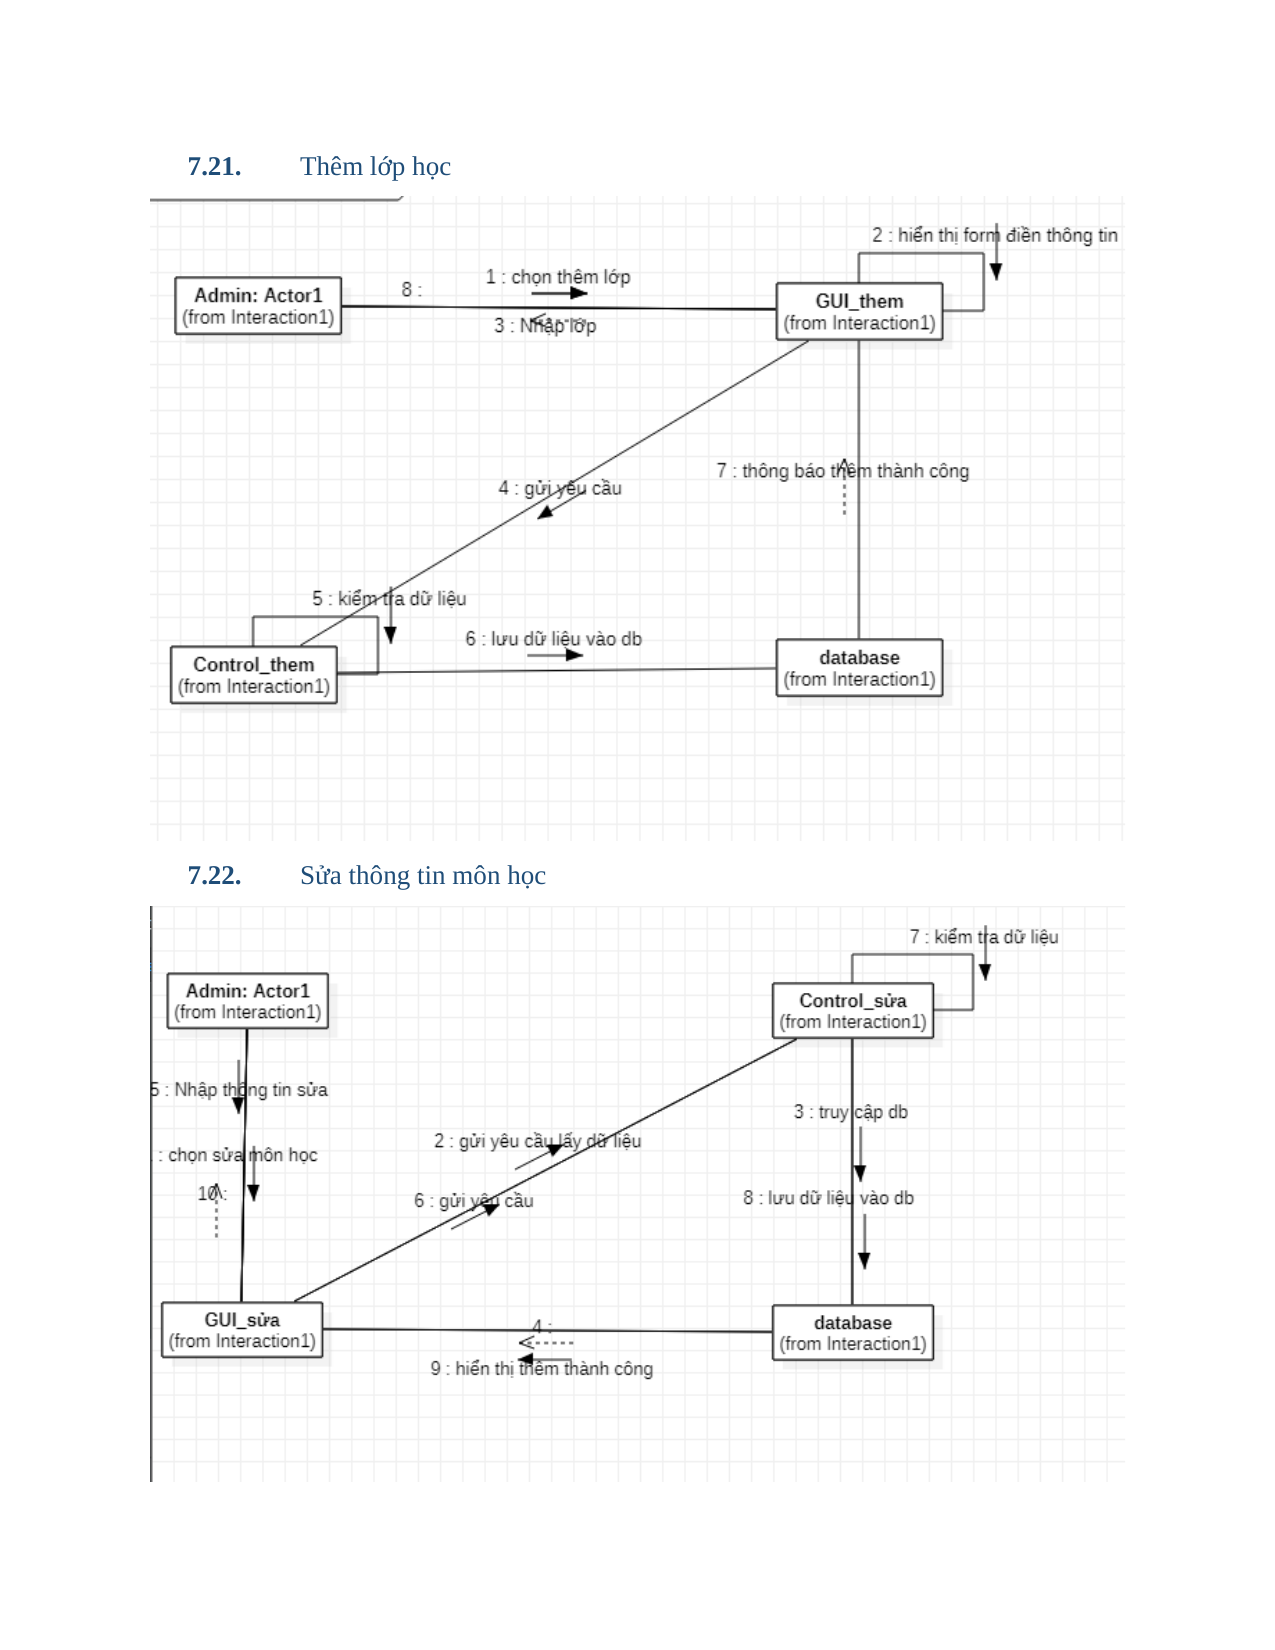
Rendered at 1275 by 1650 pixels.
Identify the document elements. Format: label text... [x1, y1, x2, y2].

subtitle Thêm lớp học [187, 150, 1125, 181]
picture [150, 906, 1125, 1482]
subtitle Sửa thông tin môn học [187, 859, 1125, 891]
picture [150, 196, 1125, 841]
